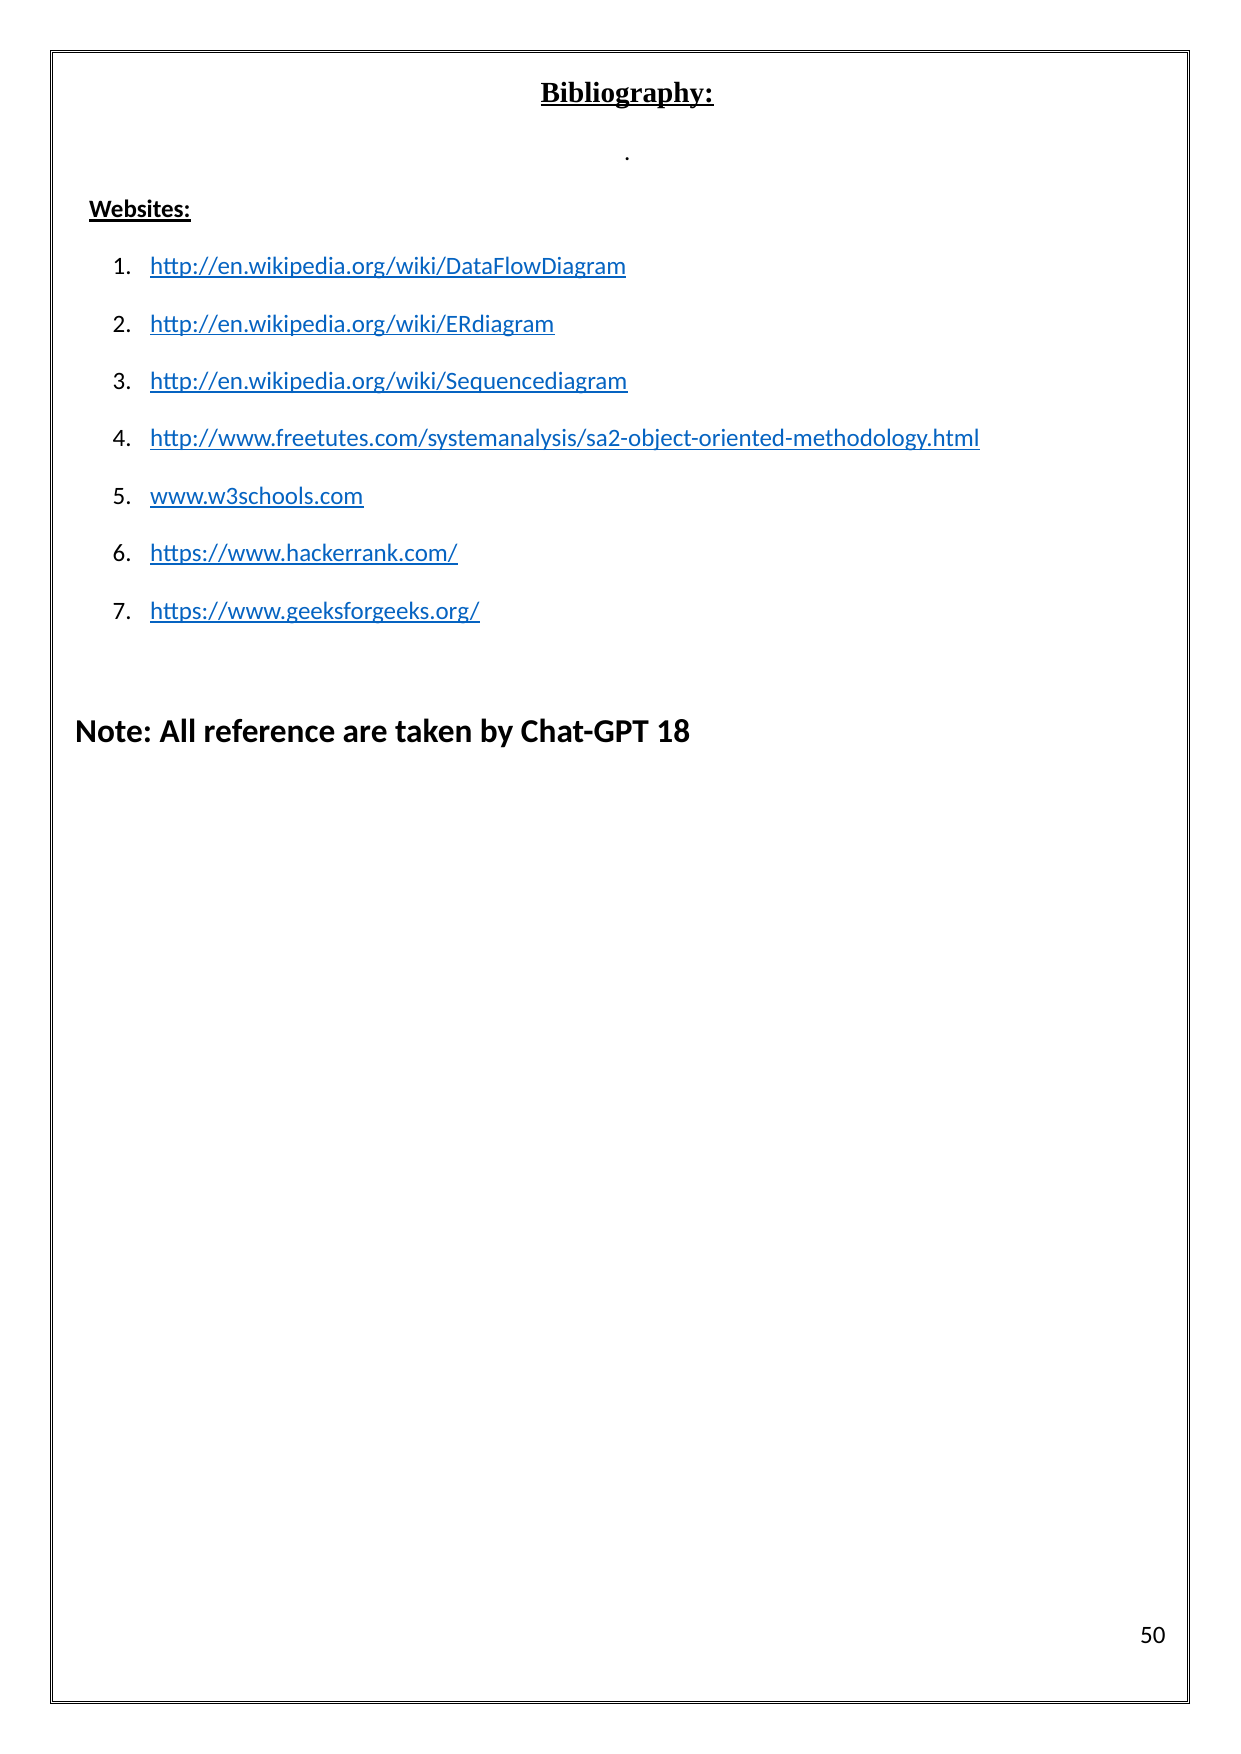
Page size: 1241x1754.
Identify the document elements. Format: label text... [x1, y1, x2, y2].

list http://en.wikipedia.org/wiki/Sequencediagram [112, 365, 1165, 396]
text . [89, 136, 1165, 166]
list http://en.wikipedia.org/wiki/ERdiagram [112, 308, 1165, 338]
list https://www.geeksforgeeks.org/ [112, 595, 1165, 625]
list http://en.wikipedia.org/wiki/DataFlowDiagram [112, 250, 1165, 281]
text Bibliography: [89, 75, 1165, 108]
list https://www.hackerrank.com/ [112, 537, 1165, 568]
text Note: All reference are taken by Chat-GPT 18 [75, 709, 1165, 750]
list http://www.freetutes.com/systemanalysis/sa2-object-oriented-methodology.html [112, 423, 1165, 453]
text Websites: [89, 193, 1165, 223]
list www.w3schools.com [112, 480, 1165, 511]
